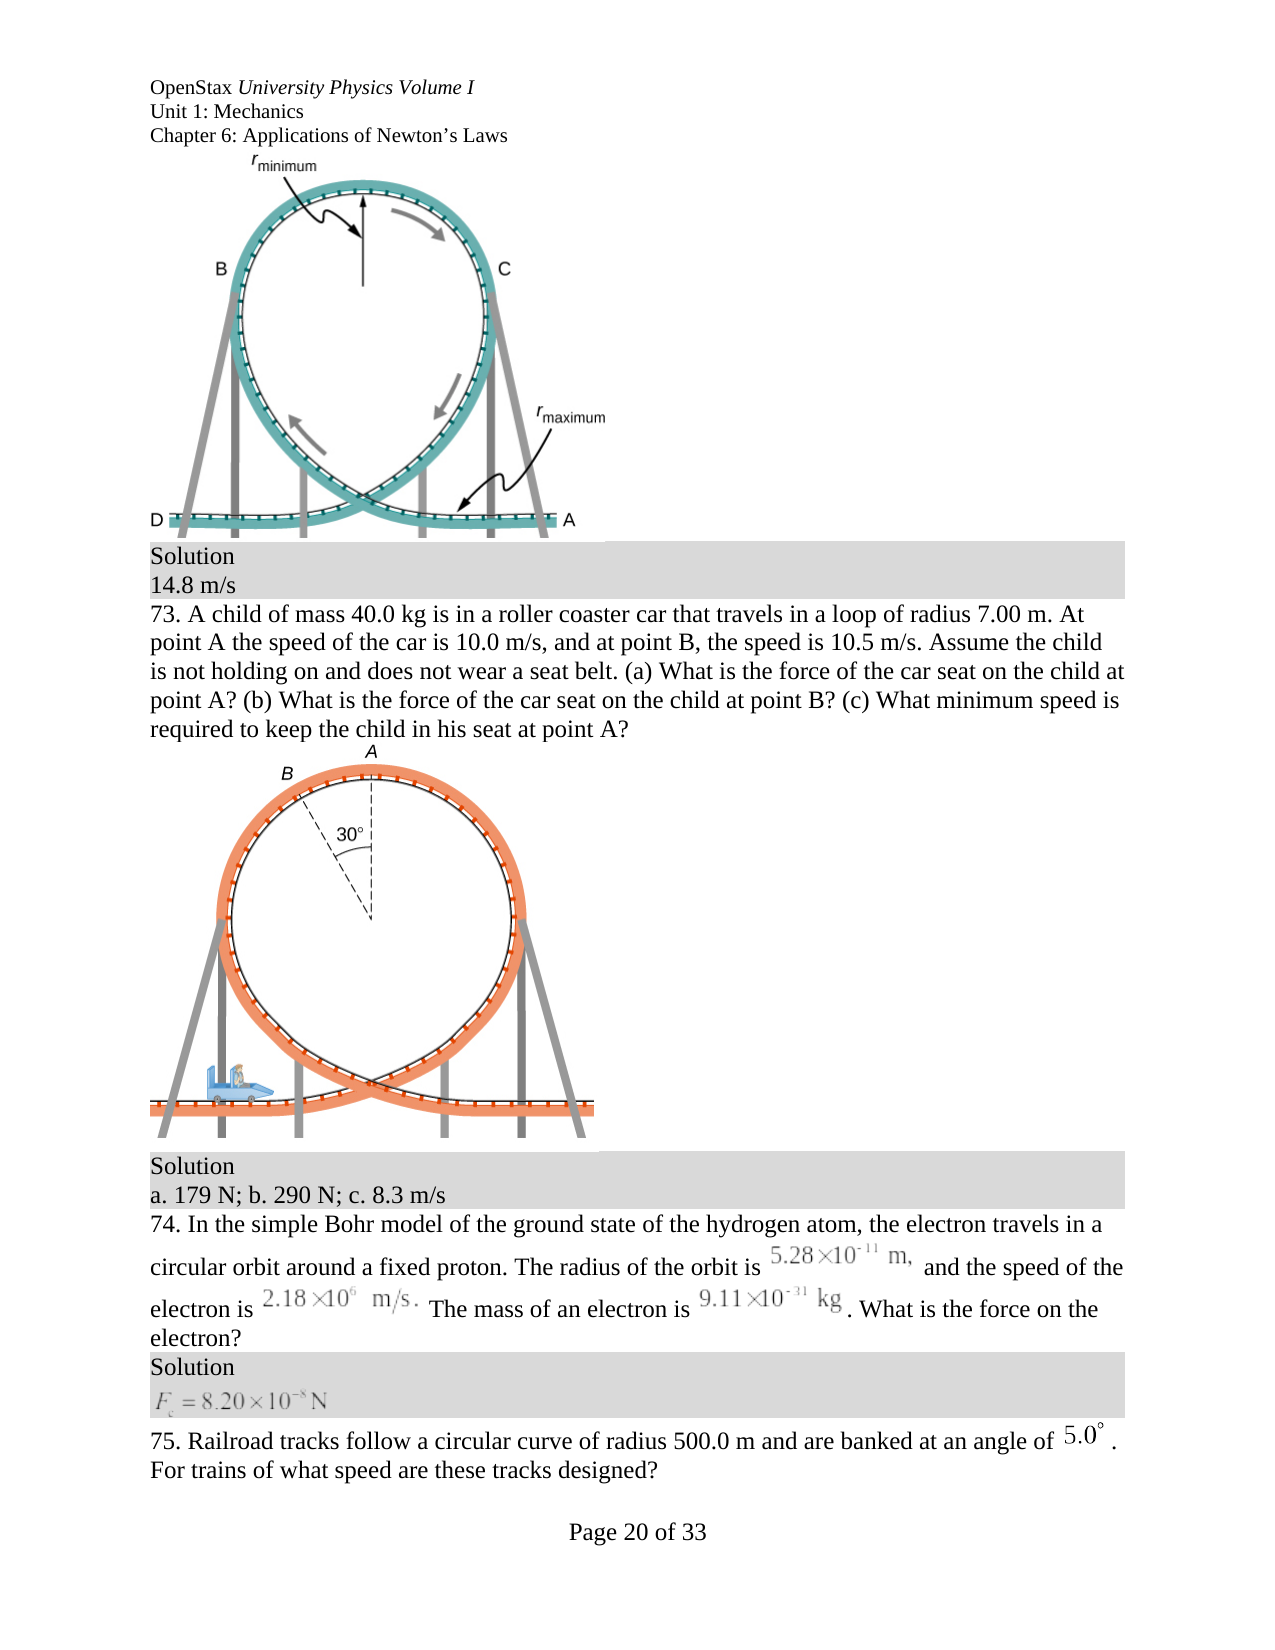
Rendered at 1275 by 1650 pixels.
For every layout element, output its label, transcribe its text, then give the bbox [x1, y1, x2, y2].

text Solution [150, 1151, 1125, 1180]
text Solution [150, 1352, 1125, 1381]
text Solution [150, 541, 1125, 570]
text 14.8 m/s [150, 570, 1125, 599]
list A child of mass 40.0 kg is in a roller coaster car that travels in a loop of radius 7.00 m. At point A the speed of the car is 10.0 m/s, and at point B, the speed is 10.5 m/s. Assume the child is not holding on and does not wear a seat belt. (a) What is the force of the car seat on the child at point A? (b) What is the force of the car seat on the child at point B? (c) What minimum speed is required to keep the child in his seat at point A? [150, 599, 1125, 742]
picture [150, 150, 605, 542]
text a. 179 N; b. 290 N; c. 8.3 m/s [150, 1180, 1125, 1209]
list Railroad tracks follow a circular curve of radius 500.0 m and are banked at an angle of . For trains of what speed are these tracks designed? [150, 1418, 1125, 1484]
list In the simple Bohr model of the ground state of the hydrogen atom, the electron travels in a circular orbit around a fixed proton. The radius of the orbit is and the speed of the electron is The mass of an electron is . What is the force on the electron? [150, 1209, 1125, 1352]
picture [150, 742, 599, 1152]
